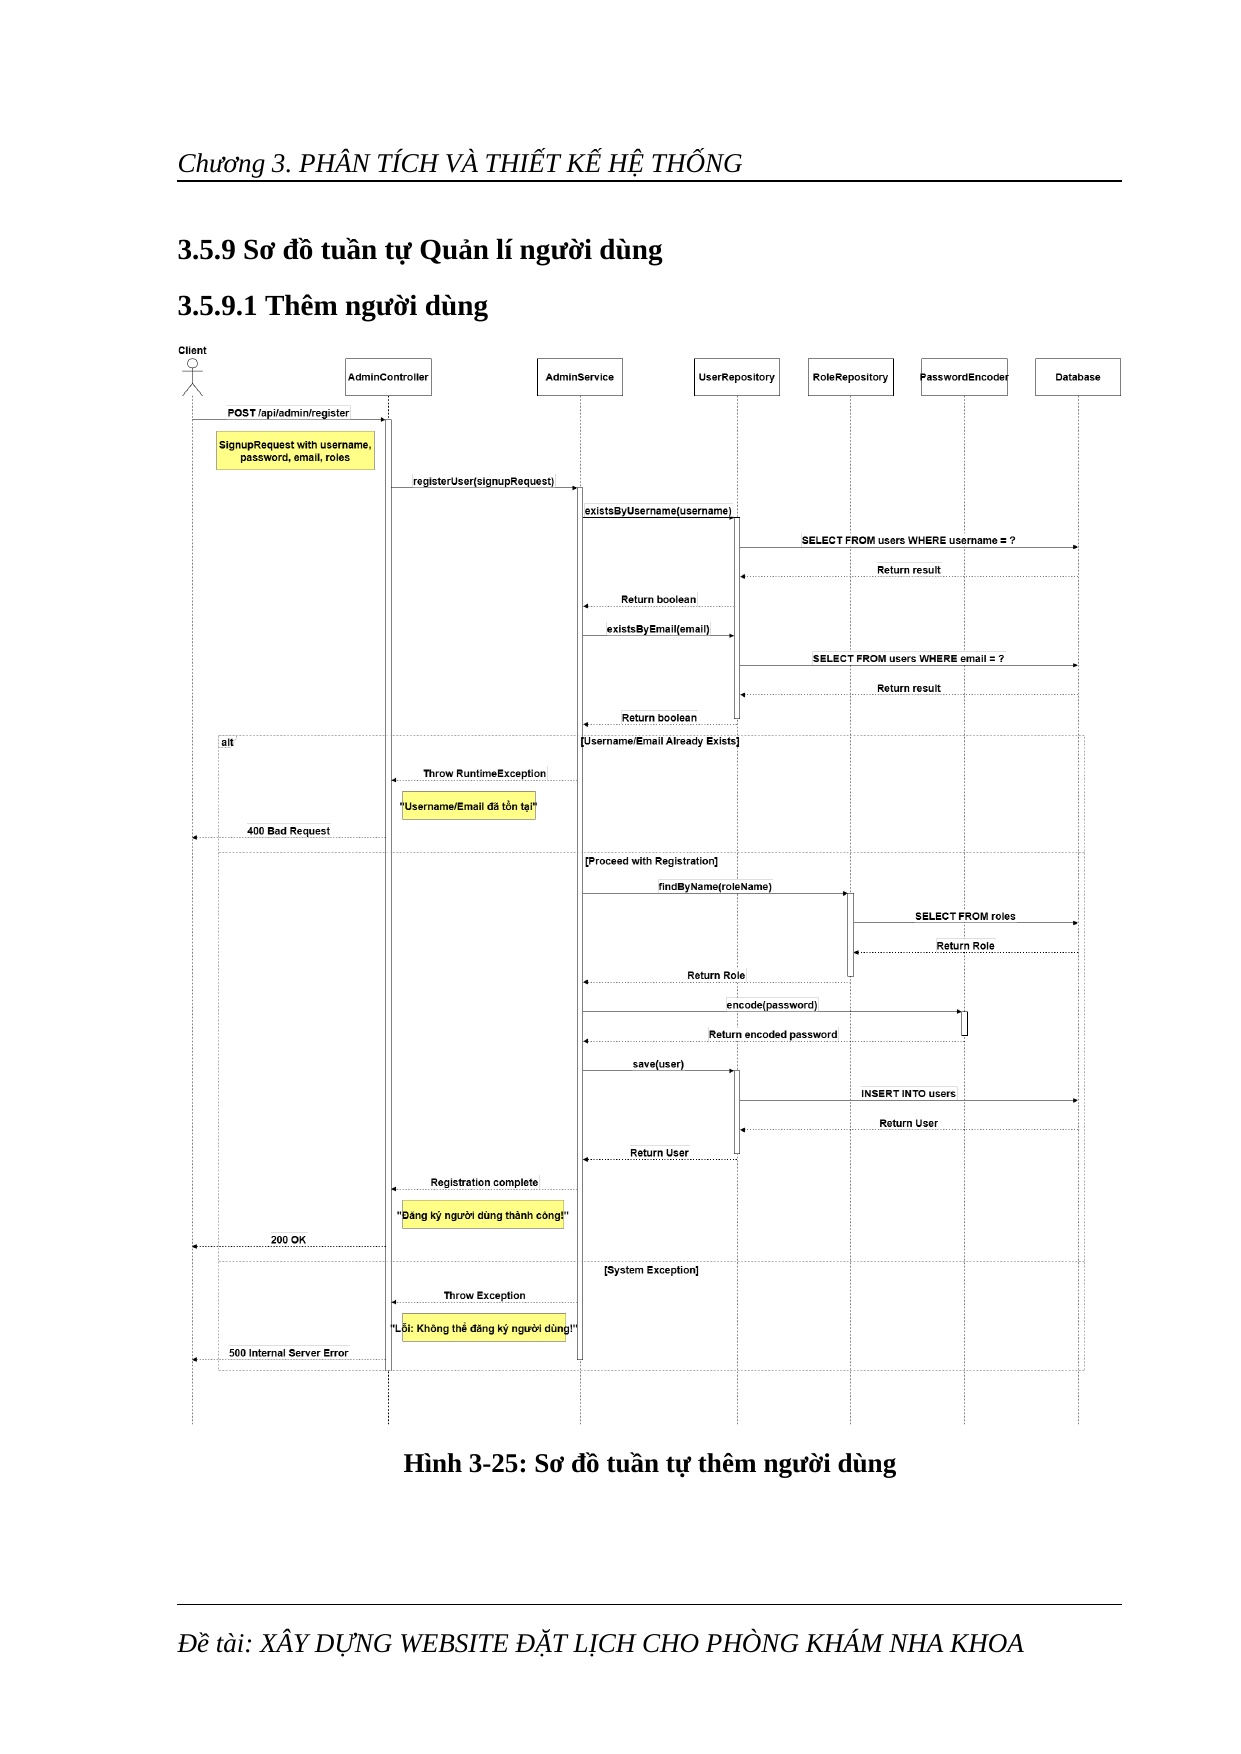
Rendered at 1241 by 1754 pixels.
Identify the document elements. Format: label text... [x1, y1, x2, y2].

text 3.5.9.1 Thêm người dùng [177, 288, 1122, 322]
text 3.5.9 Sơ đồ tuần tự Quản lí người dùng [177, 232, 1122, 266]
text Hình 3-25: Sơ đồ tuần tự thêm người dùng [177, 1447, 1122, 1478]
picture [178, 344, 1121, 1425]
